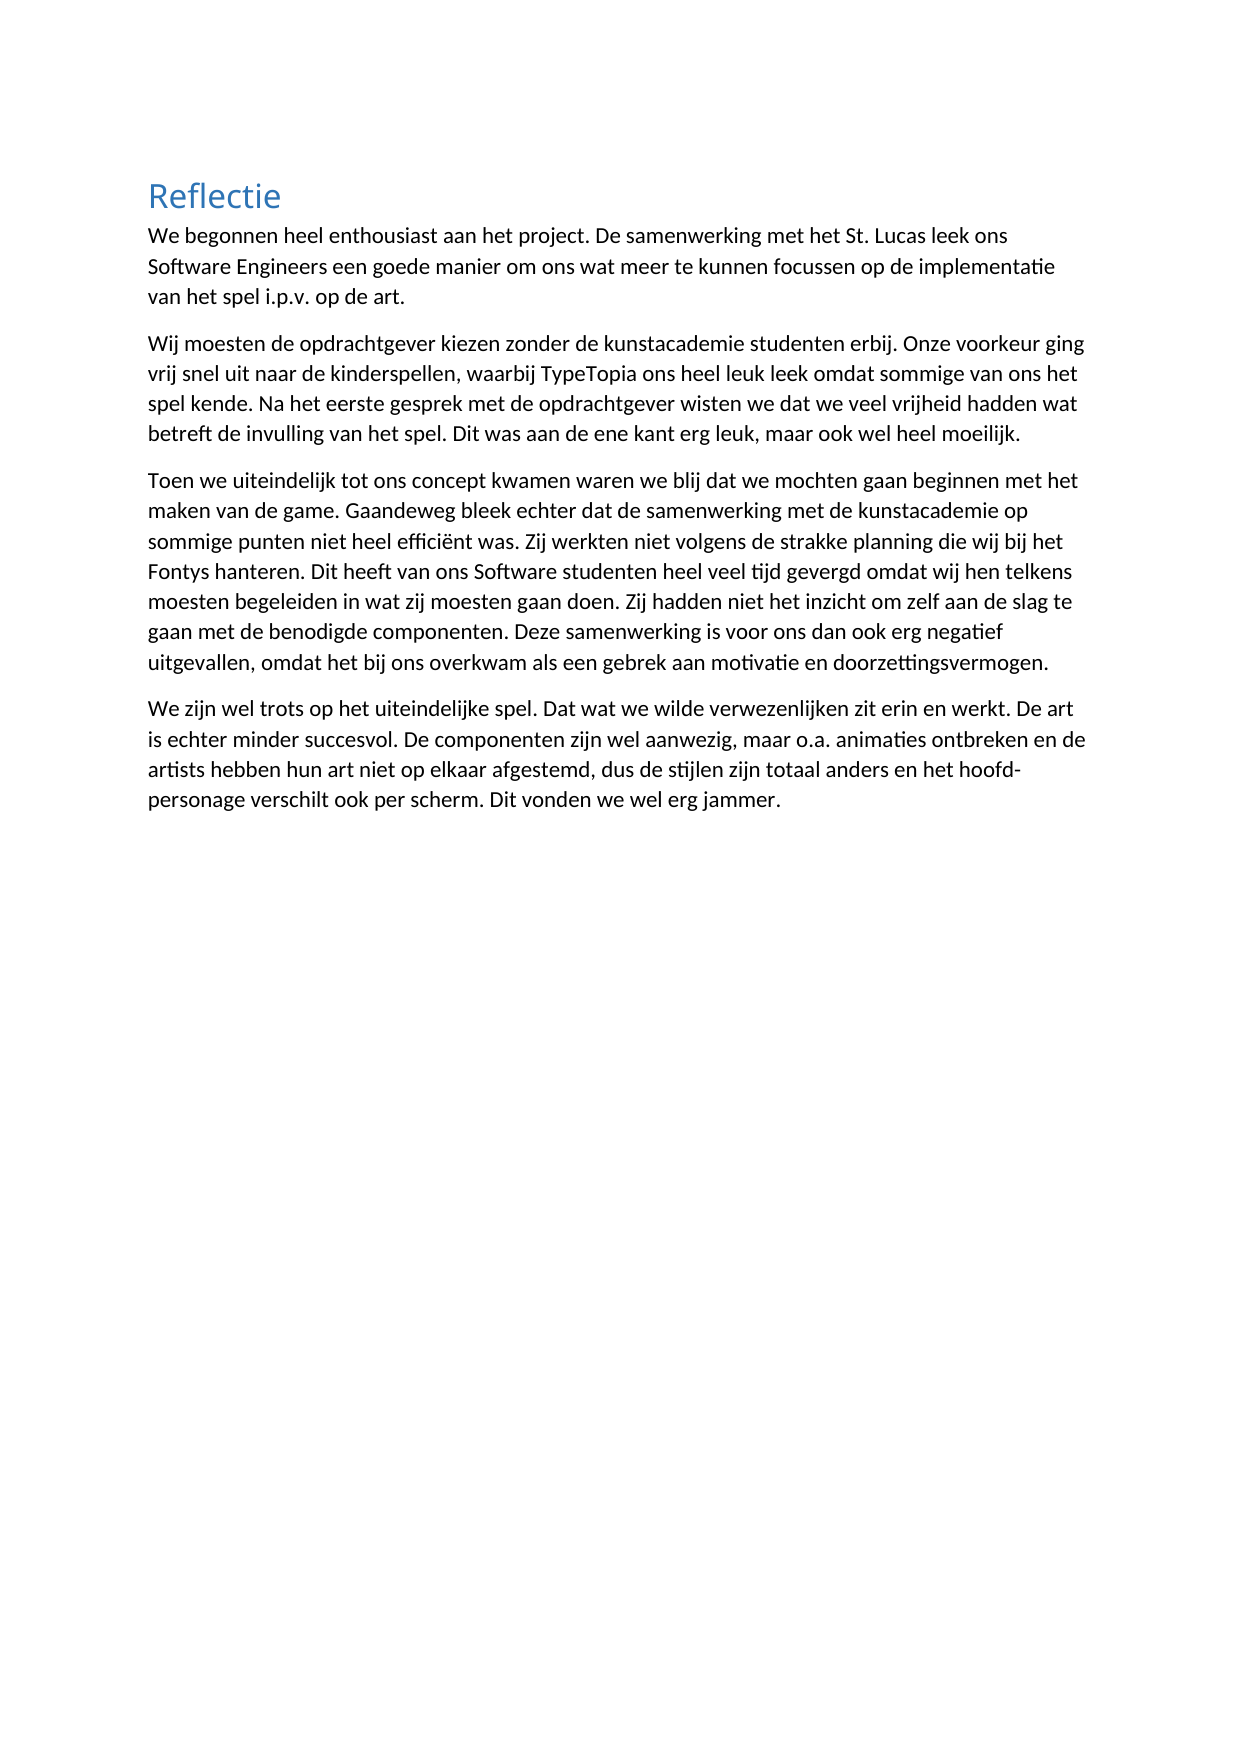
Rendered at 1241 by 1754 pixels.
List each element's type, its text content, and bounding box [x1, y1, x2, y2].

text Toen we uiteindelijk tot ons concept kwamen waren we blij dat we mochten gaan beginnen met het maken van de game. Gaandeweg bleek echter dat de samenwerking met de kunstacademie op sommige punten niet heel efficiënt was. Zij werkten niet volgens de strakke planning die wij bij het Fontys hanteren. Dit heeft van ons Software studenten heel veel tijd gevergd omdat wij hen telkens moesten begeleiden in wat zij moesten gaan doen. Zij hadden niet het inzicht om zelf aan de slag te gaan met de benodigde componenten. Deze samenwerking is voor ons dan ook erg negatief uitgevallen, omdat het bij ons overkwam als een gebrek aan motivatie en doorzettingsvermogen. [148, 466, 1093, 676]
subtitle Reflectie [148, 173, 1093, 218]
text We begonnen heel enthousiast aan het project. De samenwerking met het St. Lucas leek ons Software Engineers een goede manier om ons wat meer te kunnen focussen op de implementatie van het spel i.p.v. op de art. [148, 222, 1093, 310]
text We zijn wel trots op het uiteindelijke spel. Dat wat we wilde verwezenlijken zit erin en werkt. De art is echter minder succesvol. De componenten zijn wel aanwezig, maar o.a. animaties ontbreken en de artists hebben hun art niet op elkaar afgestemd, dus de stijlen zijn totaal anders en het hoofd-personage verschilt ook per scherm. Dit vonden we wel erg jammer. [148, 694, 1093, 813]
text Wij moesten de opdrachtgever kiezen zonder de kunstacademie studenten erbij. Onze voorkeur ging vrij snel uit naar de kinderspellen, waarbij TypeTopia ons heel leuk leek omdat sommige van ons het spel kende. Na het eerste gesprek met de opdrachtgever wisten we dat we veel vrijheid hadden wat betreft de invulling van het spel. Dit was aan de ene kant erg leuk, maar ook wel heel moeilijk. [148, 329, 1093, 447]
